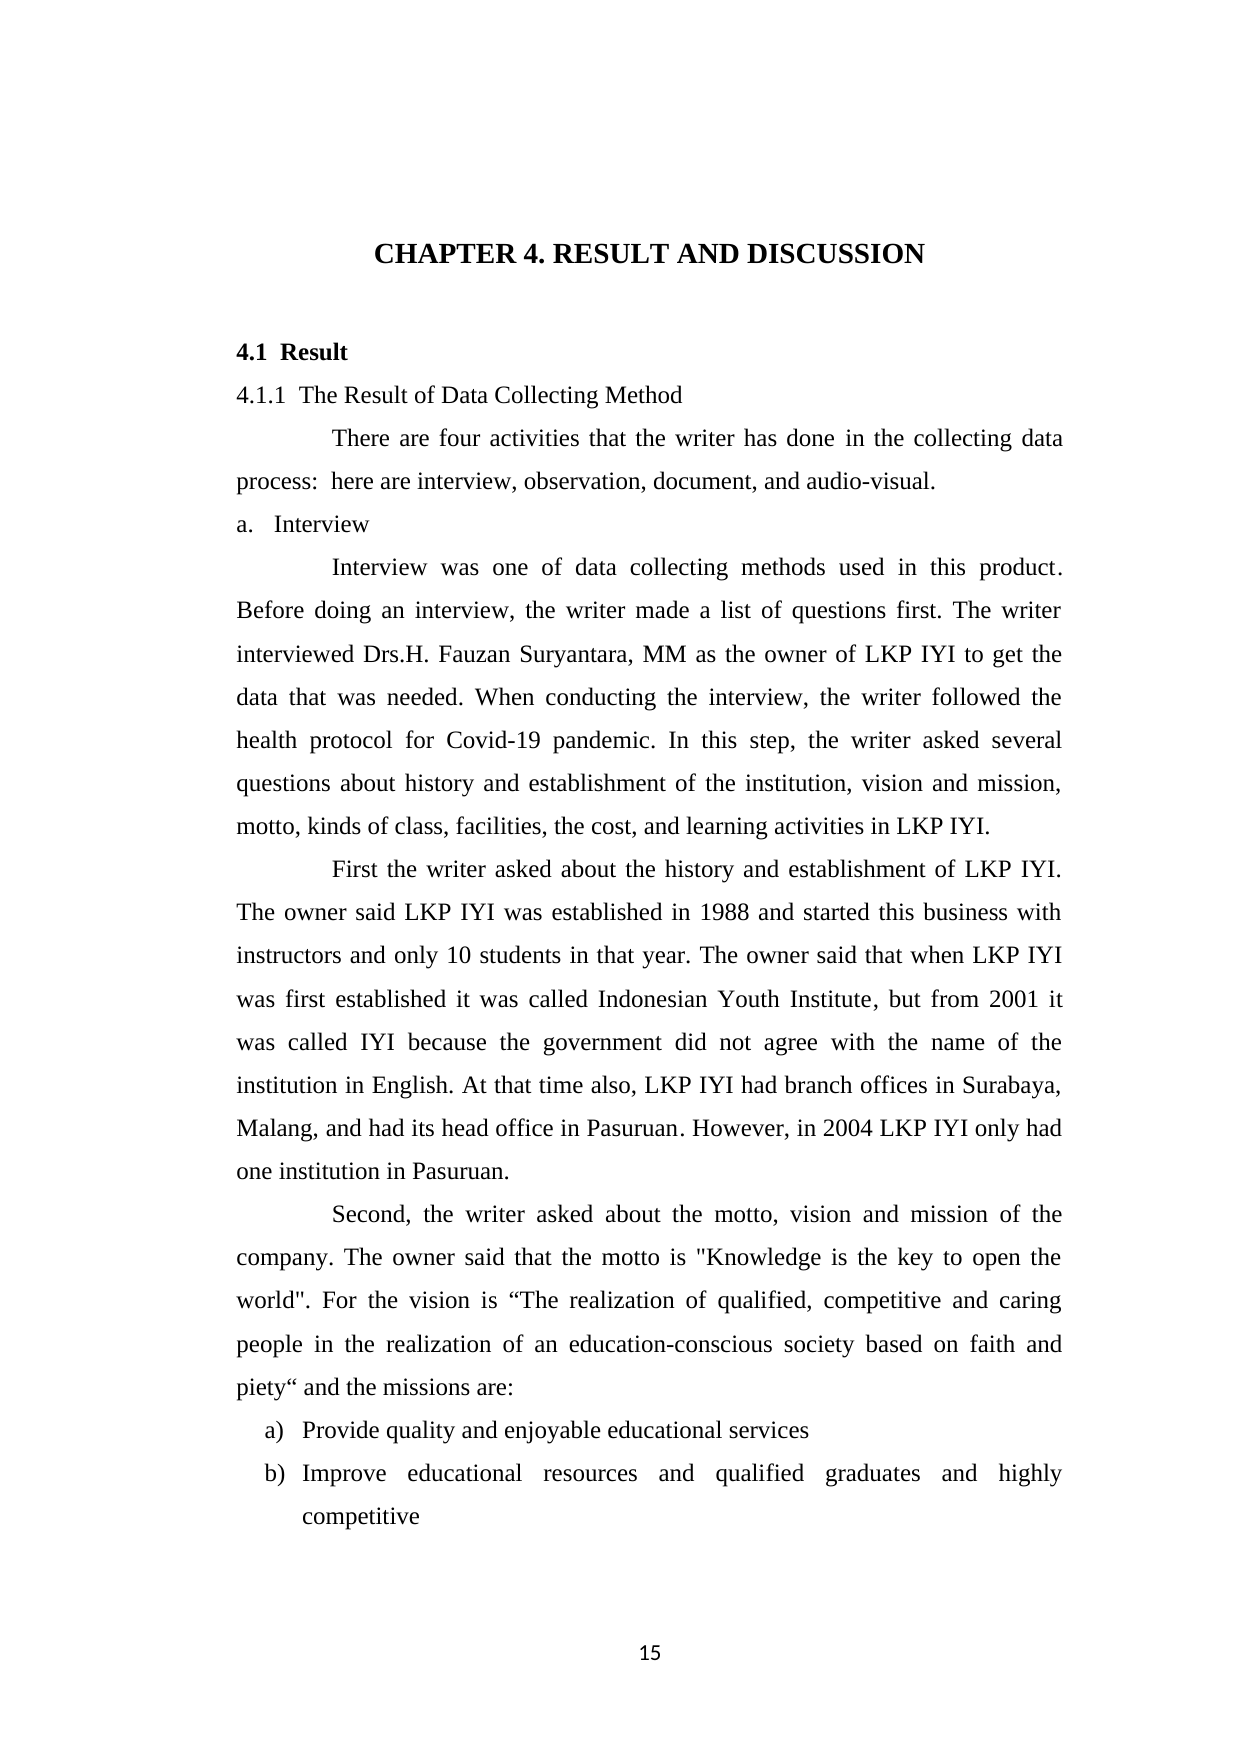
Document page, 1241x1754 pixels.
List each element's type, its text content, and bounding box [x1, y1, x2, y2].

list Improve educational resources and qualified graduates and highly competitive [264, 1458, 1063, 1530]
text There are four activities that the writer has done in the collecting data process: here are interview, observation, document, and audio-visual. [236, 423, 1063, 495]
text 4.1.1 The Result of Data Collecting Method [236, 380, 1063, 409]
list Provide quality and enjoyable educational services [264, 1415, 1063, 1444]
text First the writer asked about the history and establishment of LKP IYI. The owner said LKP IYI was established in 1988 and started this business with instructors and only 10 students in that year. The owner said that when LKP IYI was first established it was called Indonesian Youth Institute, but from 2001 it was called IYI because the government did not agree with the name of the institution in English. At that time also, LKP IYI had branch offices in Surabaya, Malang, and had its head office in Pasuruan. However, in 2004 LKP IYI only had one institution in Pasuruan. [236, 854, 1063, 1185]
list Interview [236, 509, 1063, 538]
text CHAPTER 4. RESULT AND DISCUSSION [236, 236, 1063, 270]
text 4.1 Result [236, 337, 1063, 366]
text Interview was one of data collecting methods used in this product. Before doing an interview, the writer made a list of questions first. The writer interviewed Drs.H. Fauzan Suryantara, MM as the owner of LKP IYI to get the data that was needed. When conducting the interview, the writer followed the health protocol for Covid-19 pandemic. In this step, the writer asked several questions about history and establishment of the institution, vision and mission, motto, kinds of class, facilities, the cost, and learning activities in LKP IYI. [236, 552, 1063, 840]
text Second, the writer asked about the motto, vision and mission of the company. The owner said that the motto is "Knowledge is the key to open the world". For the vision is “The realization of qualified, competitive and caring people in the realization of an education-conscious society based on faith and piety“ and the missions are: [236, 1199, 1063, 1401]
